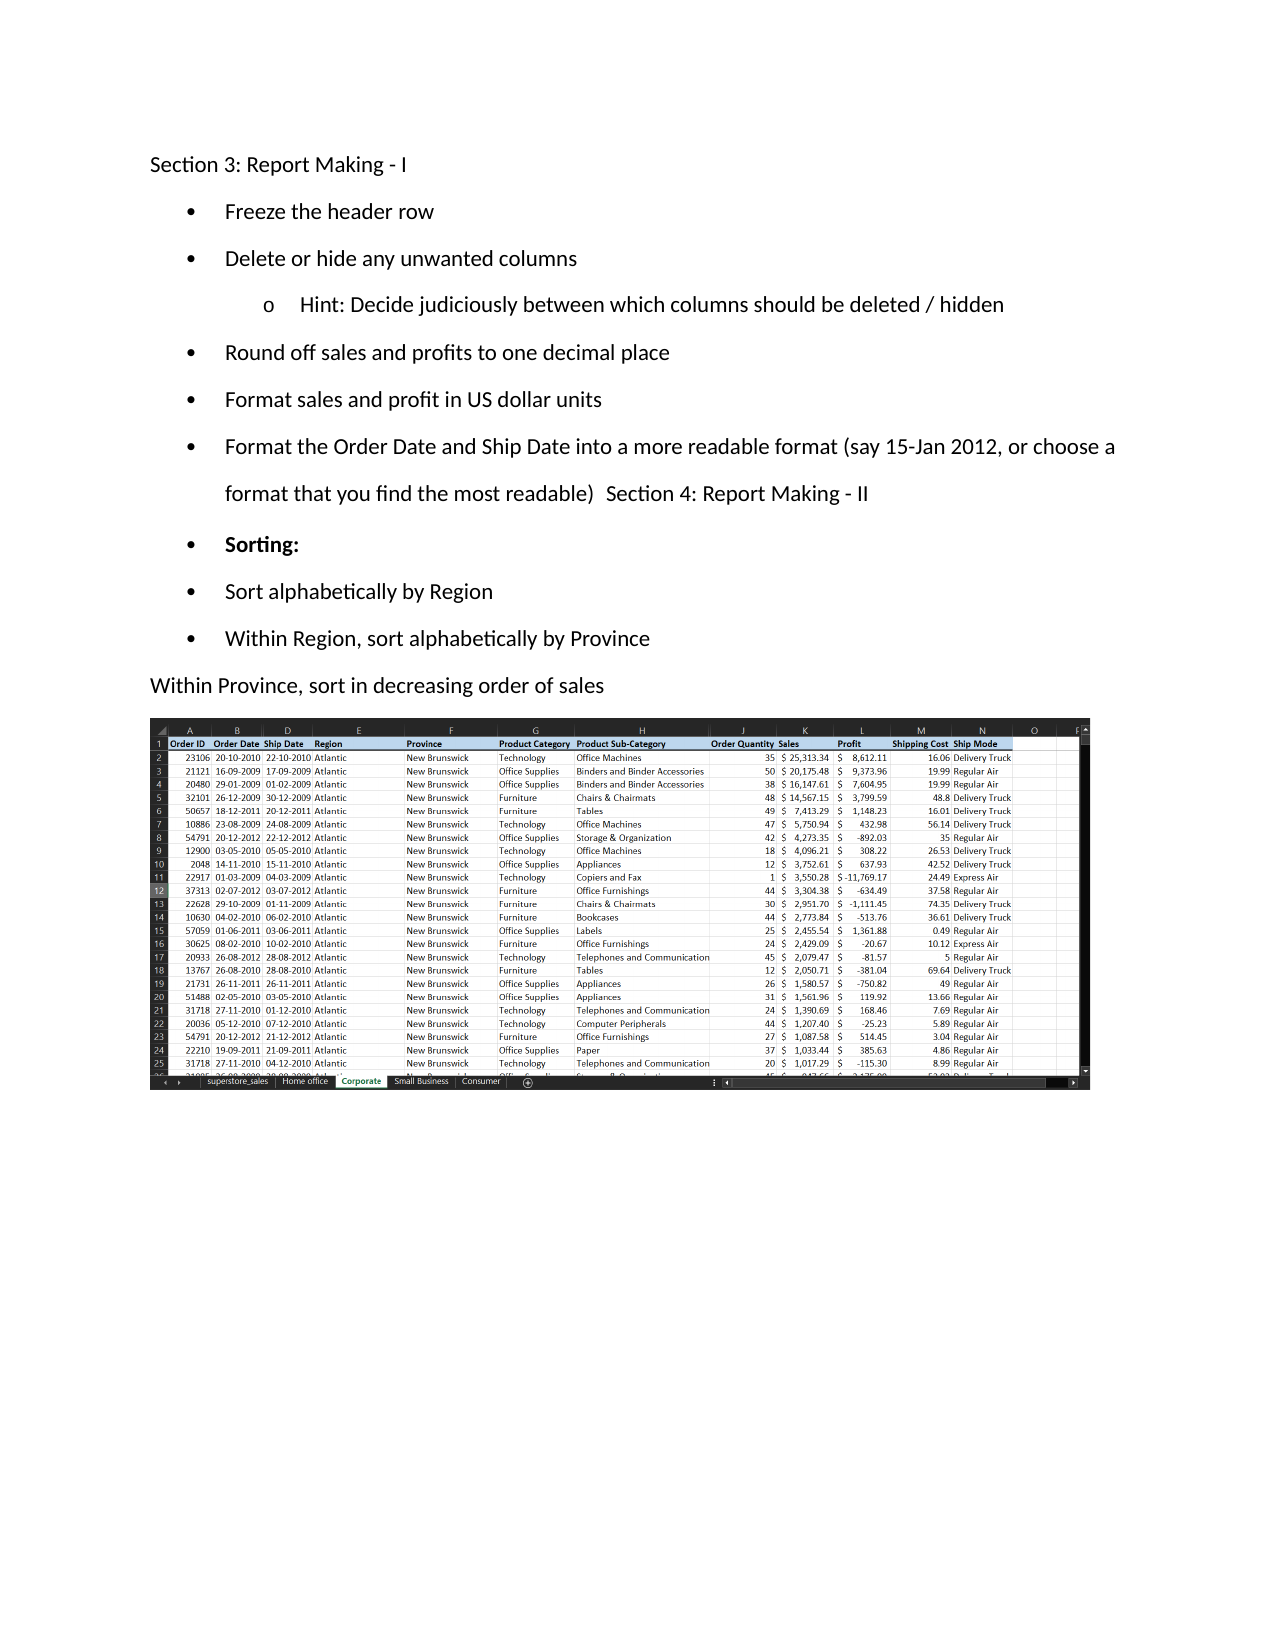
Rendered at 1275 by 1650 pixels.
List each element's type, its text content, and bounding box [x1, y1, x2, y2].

list Sort alphabetically by Region [187, 577, 1125, 605]
text Section 3: Report Making - I [150, 150, 1125, 178]
list Delete or hide any unwanted columns [187, 244, 1125, 272]
list Format sales and profit in US dollar units [187, 385, 1125, 413]
list Hint: Decide judiciously between which columns should be deleted / hidden [262, 291, 1125, 319]
text Within Province, sort in decreasing order of sales [150, 671, 1125, 699]
list Format the Order Date and Ship Date into a more readable format (say 15-Jan 2012, or choose a format that you find the most readable) Section 4: Report Making - II [187, 432, 1125, 510]
list Within Region, sort alphabetically by Province [187, 624, 1125, 652]
list Freeze the header row [187, 197, 1125, 225]
list Sorting: [187, 531, 1125, 558]
picture [150, 718, 1091, 1090]
list Round off sales and profits to one decimal place [187, 338, 1125, 366]
